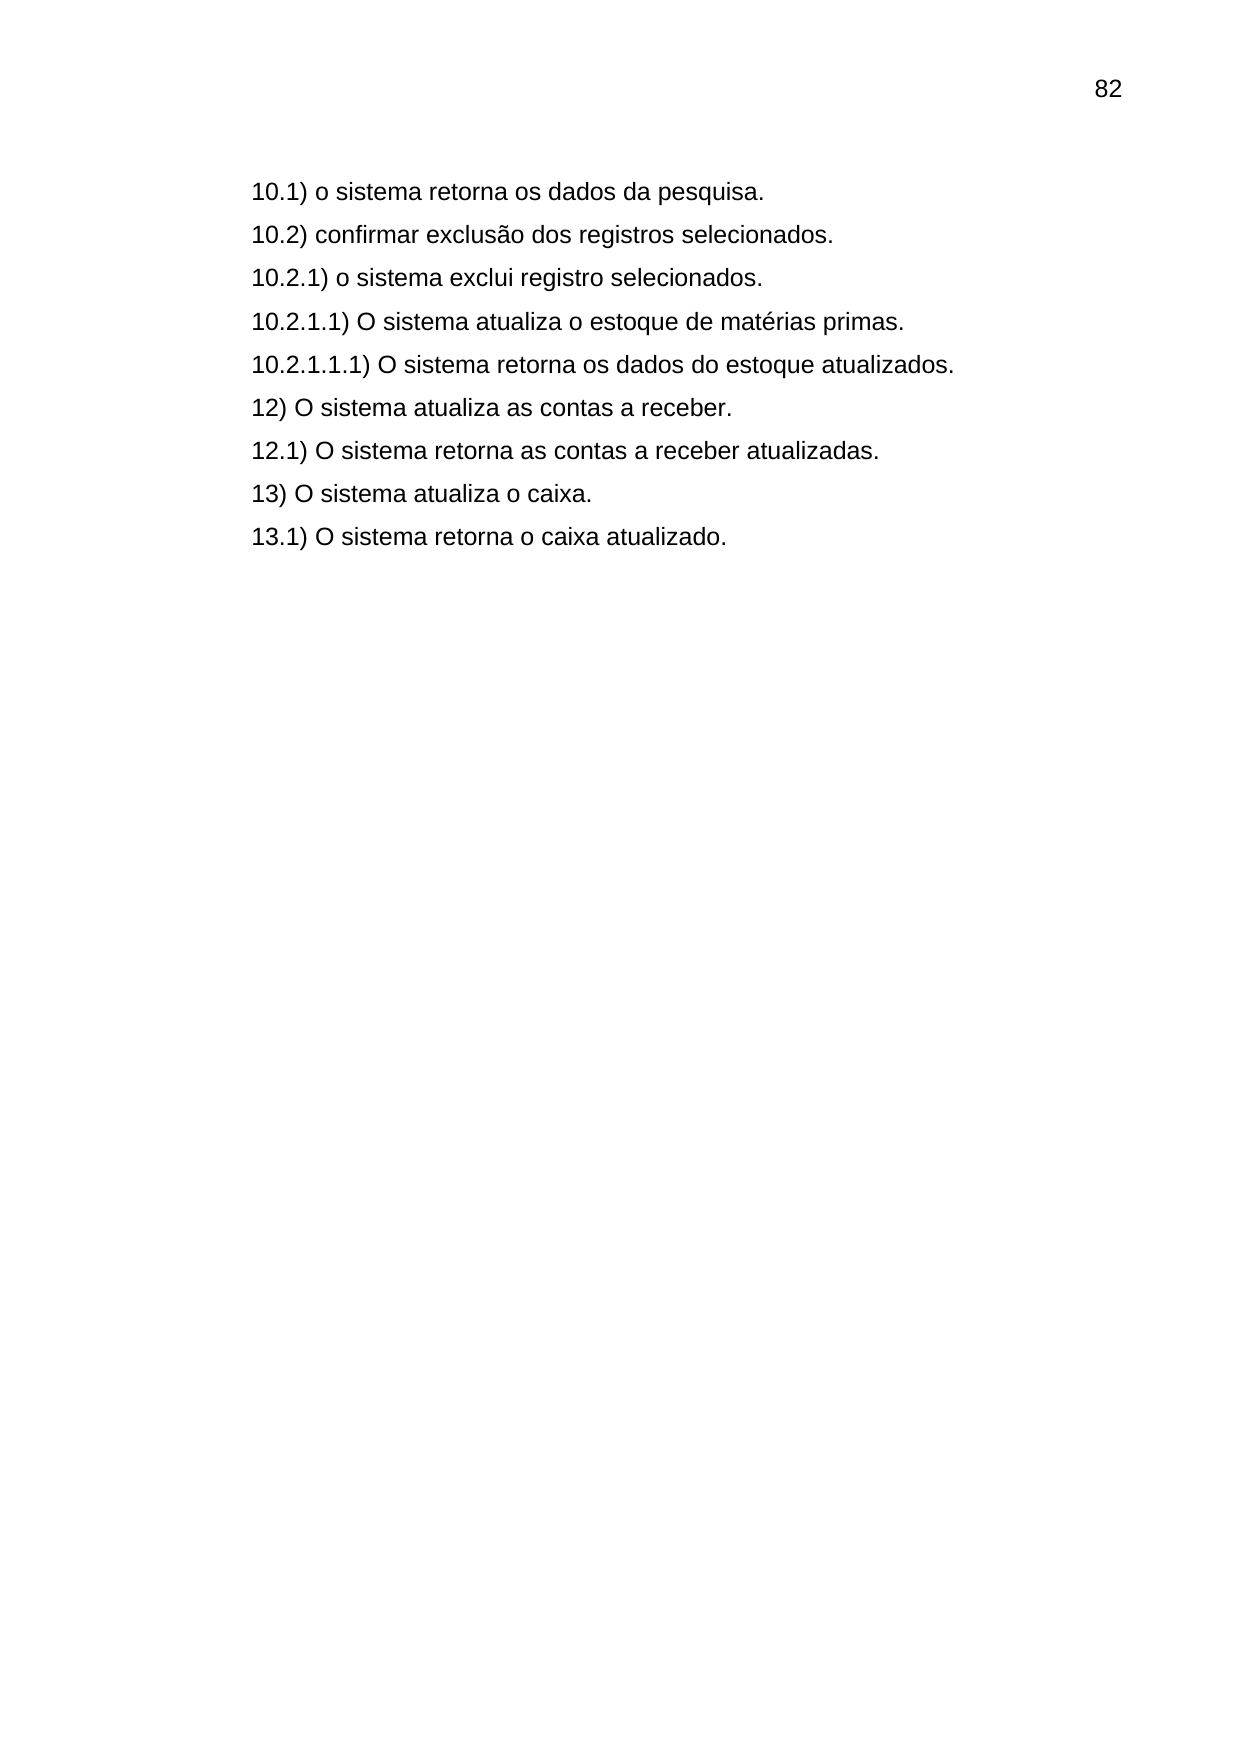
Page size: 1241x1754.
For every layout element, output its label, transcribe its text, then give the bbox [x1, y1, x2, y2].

text 12.1) O sistema retorna as contas a receber atualizadas. [177, 436, 1122, 465]
text 12) O sistema atualiza as contas a receber. [177, 393, 1122, 422]
text 13.1) O sistema retorna o caixa atualizado. [177, 522, 1122, 551]
text 10.2.1.1.1) O sistema retorna os dados do estoque atualizados. [177, 350, 1122, 378]
text 10.2.1) o sistema exclui registro selecionados. [177, 263, 1122, 292]
text 10.2) confirmar exclusão dos registros selecionados. [177, 220, 1122, 249]
text 13) O sistema atualiza o caixa. [177, 479, 1122, 508]
text 10.1) o sistema retorna os dados da pesquisa. [177, 177, 1122, 206]
text 10.2.1.1) O sistema atualiza o estoque de matérias primas. [177, 307, 1122, 335]
